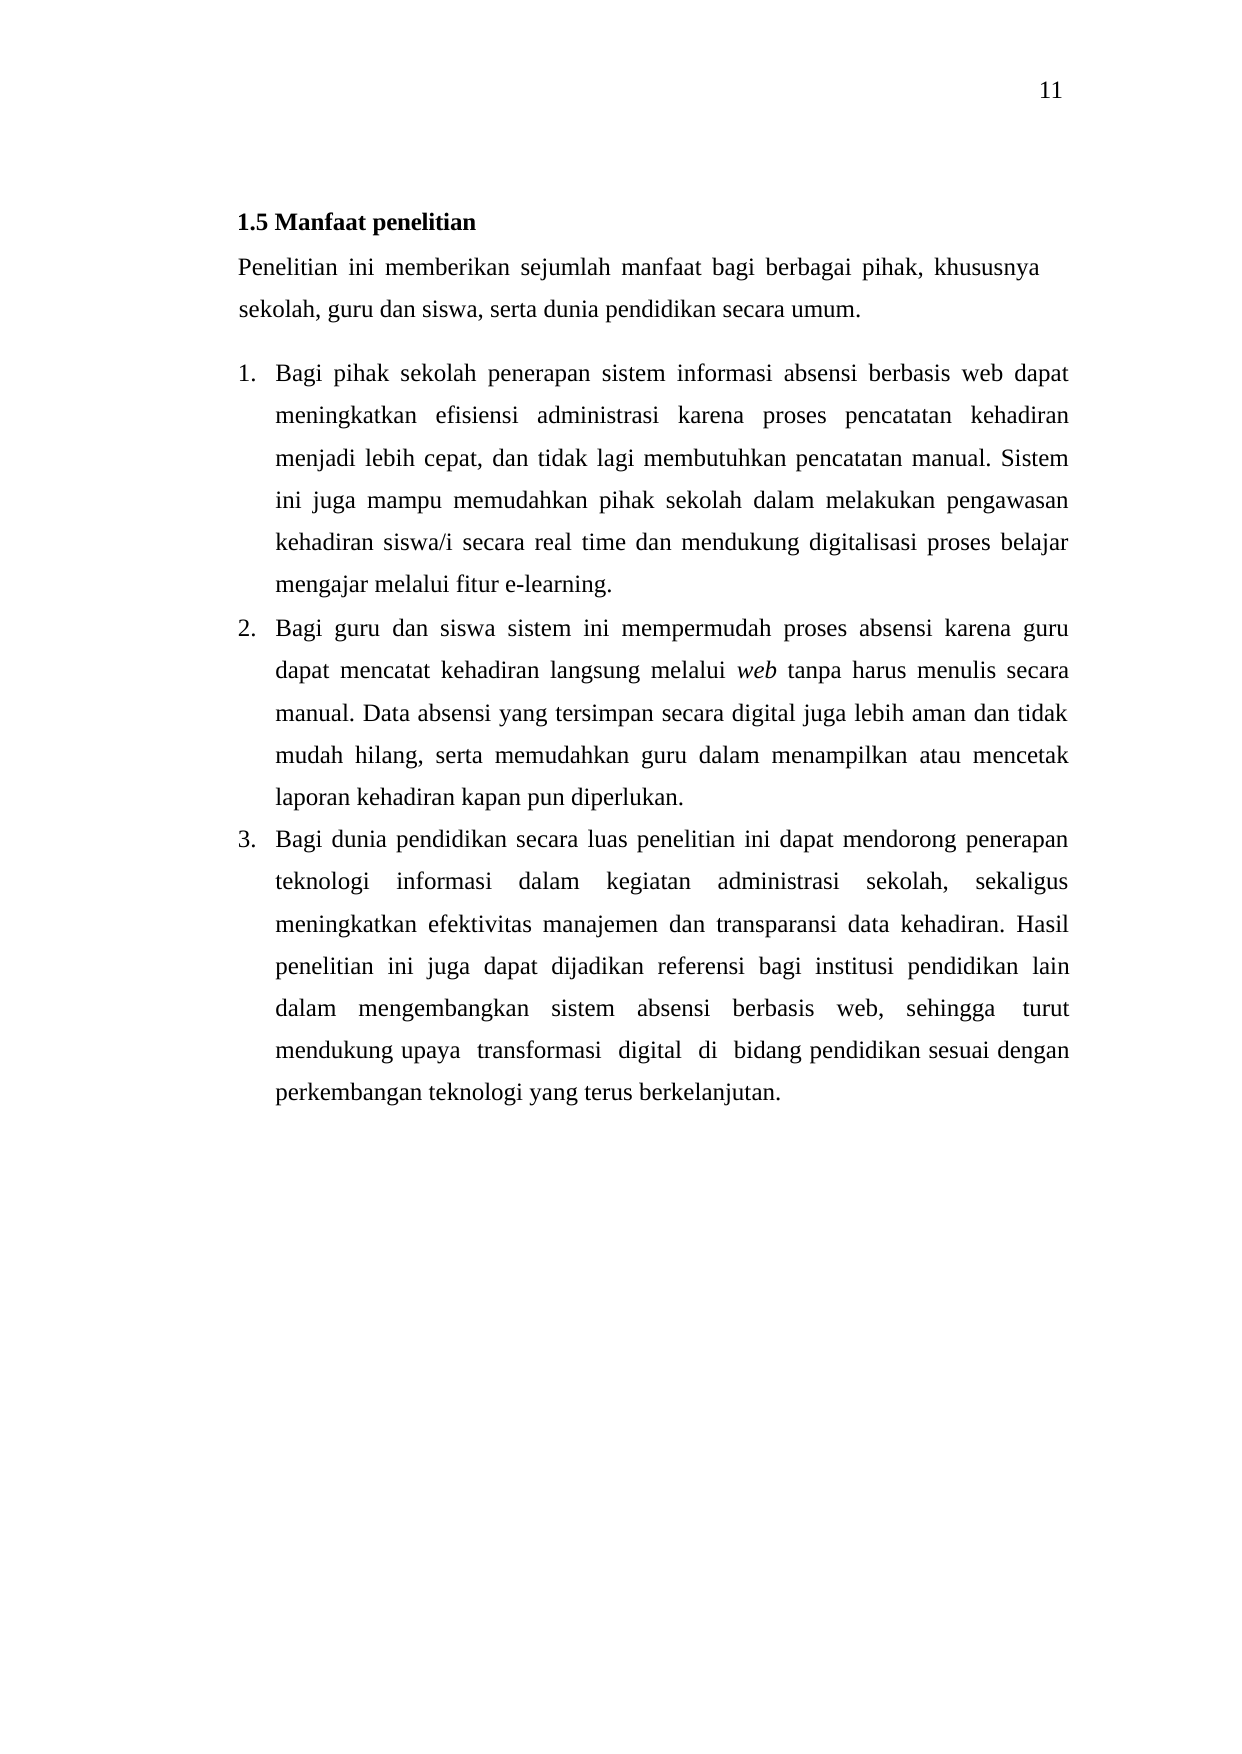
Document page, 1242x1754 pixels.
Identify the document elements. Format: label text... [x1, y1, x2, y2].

list Bagi guru dan siswa sistem ini mempermudah proses absensi karena guru dapat mencatat kehadiran langsung melalui web tanpa harus menulis secara manual. Data absensi yang tersimpan secara digital juga lebih aman dan tidak mudah hilang, serta memudahkan guru dalam menampilkan atau mencetak laporan kehadiran kapan pun diperlukan. [238, 613, 1069, 811]
text Penelitian ini memberikan sejumlah manfaat bagi berbagai pihak, khususnya sekolah, guru dan siswa, serta dunia pendidikan secara umum. [238, 252, 1068, 323]
list Bagi pihak sekolah penerapan sistem informasi absensi berbasis web dapat meningkatkan efisiensi administrasi karena proses pencatatan kehadiran menjadi lebih cepat, dan tidak lagi membutuhkan pencatatan manual. Sistem ini juga mampu memudahkan pihak sekolah dalam melakukan pengawasan kehadiran siswa/i secara real time dan mendukung digitalisasi proses belajar mengajar melalui fitur e-learning. [238, 358, 1069, 598]
subtitle Manfaat penelitian [237, 207, 1168, 236]
list Bagi dunia pendidikan secara luas penelitian ini dapat mendorong penerapan teknologi informasi dalam kegiatan administrasi sekolah, sekaligus meningkatkan efektivitas manajemen dan transparansi data kehadiran. Hasil penelitian ini juga dapat dijadikan referensi bagi institusi pendidikan lain dalam mengembangkan sistem absensi berbasis web, sehingga turut mendukung upaya transformasi digital di bidang pendidikan sesuai dengan perkembangan teknologi yang terus berkelanjutan. [238, 824, 1069, 1106]
